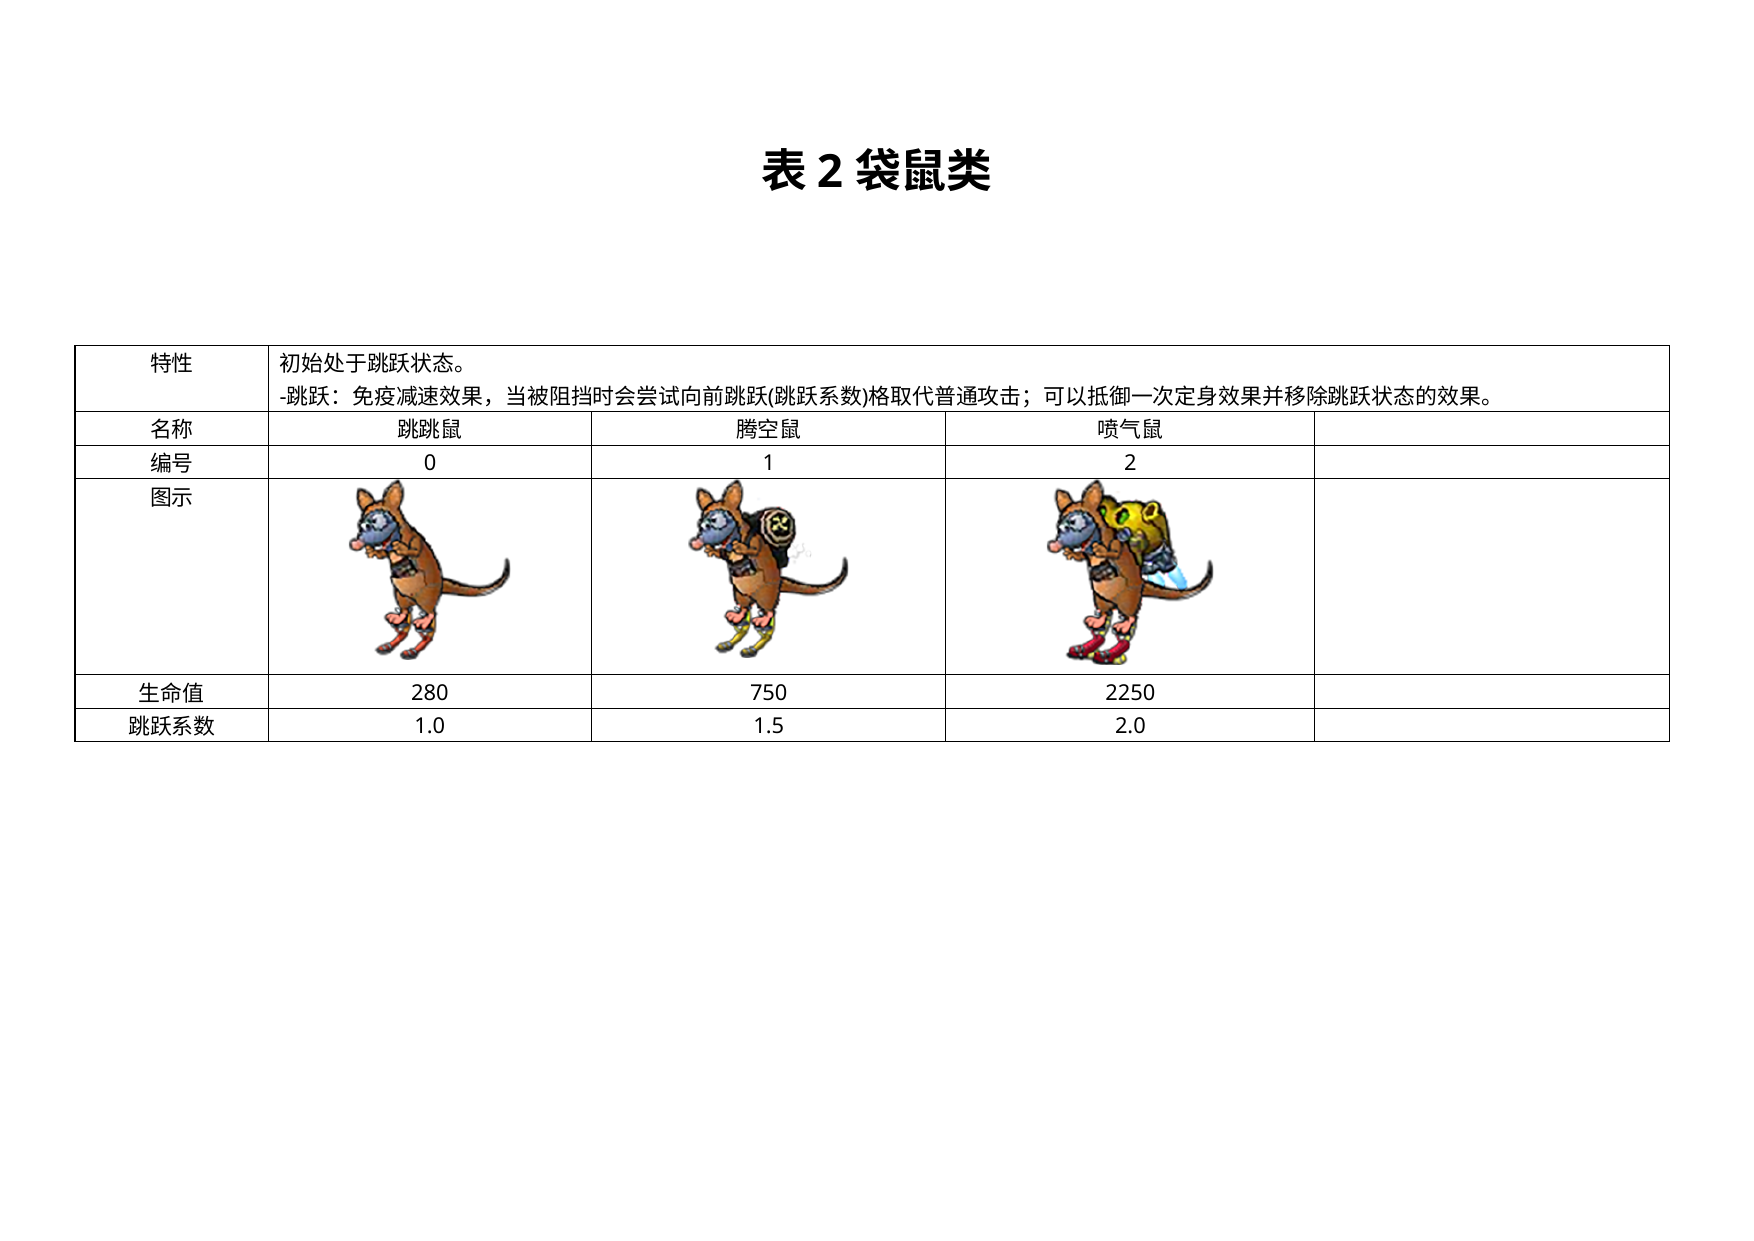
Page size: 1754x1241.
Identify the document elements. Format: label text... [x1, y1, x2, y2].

table_cell [592, 479, 945, 674]
table_cell 2250 [946, 675, 1314, 708]
table_header 特性 [76, 346, 268, 411]
picture [348, 479, 511, 660]
table_cell 跳跃系数 [76, 709, 268, 741]
table_header 初始处于跳跃状态。 -跳跃：免疫减速效果，当被阻挡时会尝试向前跳跃(跳跃系数)格取代普通攻击；可以抵御一次定身效果并移除跳跃状态的效果。 [269, 346, 1669, 411]
table_cell [269, 479, 591, 674]
table_cell 1.5 [592, 709, 945, 741]
table_cell 0 [269, 446, 591, 478]
table_cell 280 [269, 675, 591, 708]
table_cell 2.0 [946, 709, 1314, 741]
table_cell 名称 [76, 412, 268, 444]
table_cell 编号 [76, 446, 268, 478]
table_cell 跳跳鼠 [269, 412, 591, 444]
table_cell [1315, 479, 1669, 674]
table_cell 750 [592, 675, 945, 708]
table_cell [946, 479, 1314, 674]
table_cell 1 [592, 446, 945, 478]
picture [688, 479, 849, 658]
table_cell [1315, 709, 1669, 741]
table_cell 图示 [76, 479, 268, 674]
picture [1046, 479, 1214, 665]
table_cell [1315, 446, 1669, 478]
table_cell 喷气鼠 [946, 412, 1314, 444]
table_cell [1315, 412, 1669, 444]
subtitle 表2 袋鼠类 [75, 119, 1679, 217]
table_cell 2 [946, 446, 1314, 478]
table_cell [1315, 675, 1669, 708]
table_cell 生命值 [76, 675, 268, 708]
table_cell 1.0 [269, 709, 591, 741]
table_cell 腾空鼠 [592, 412, 945, 444]
